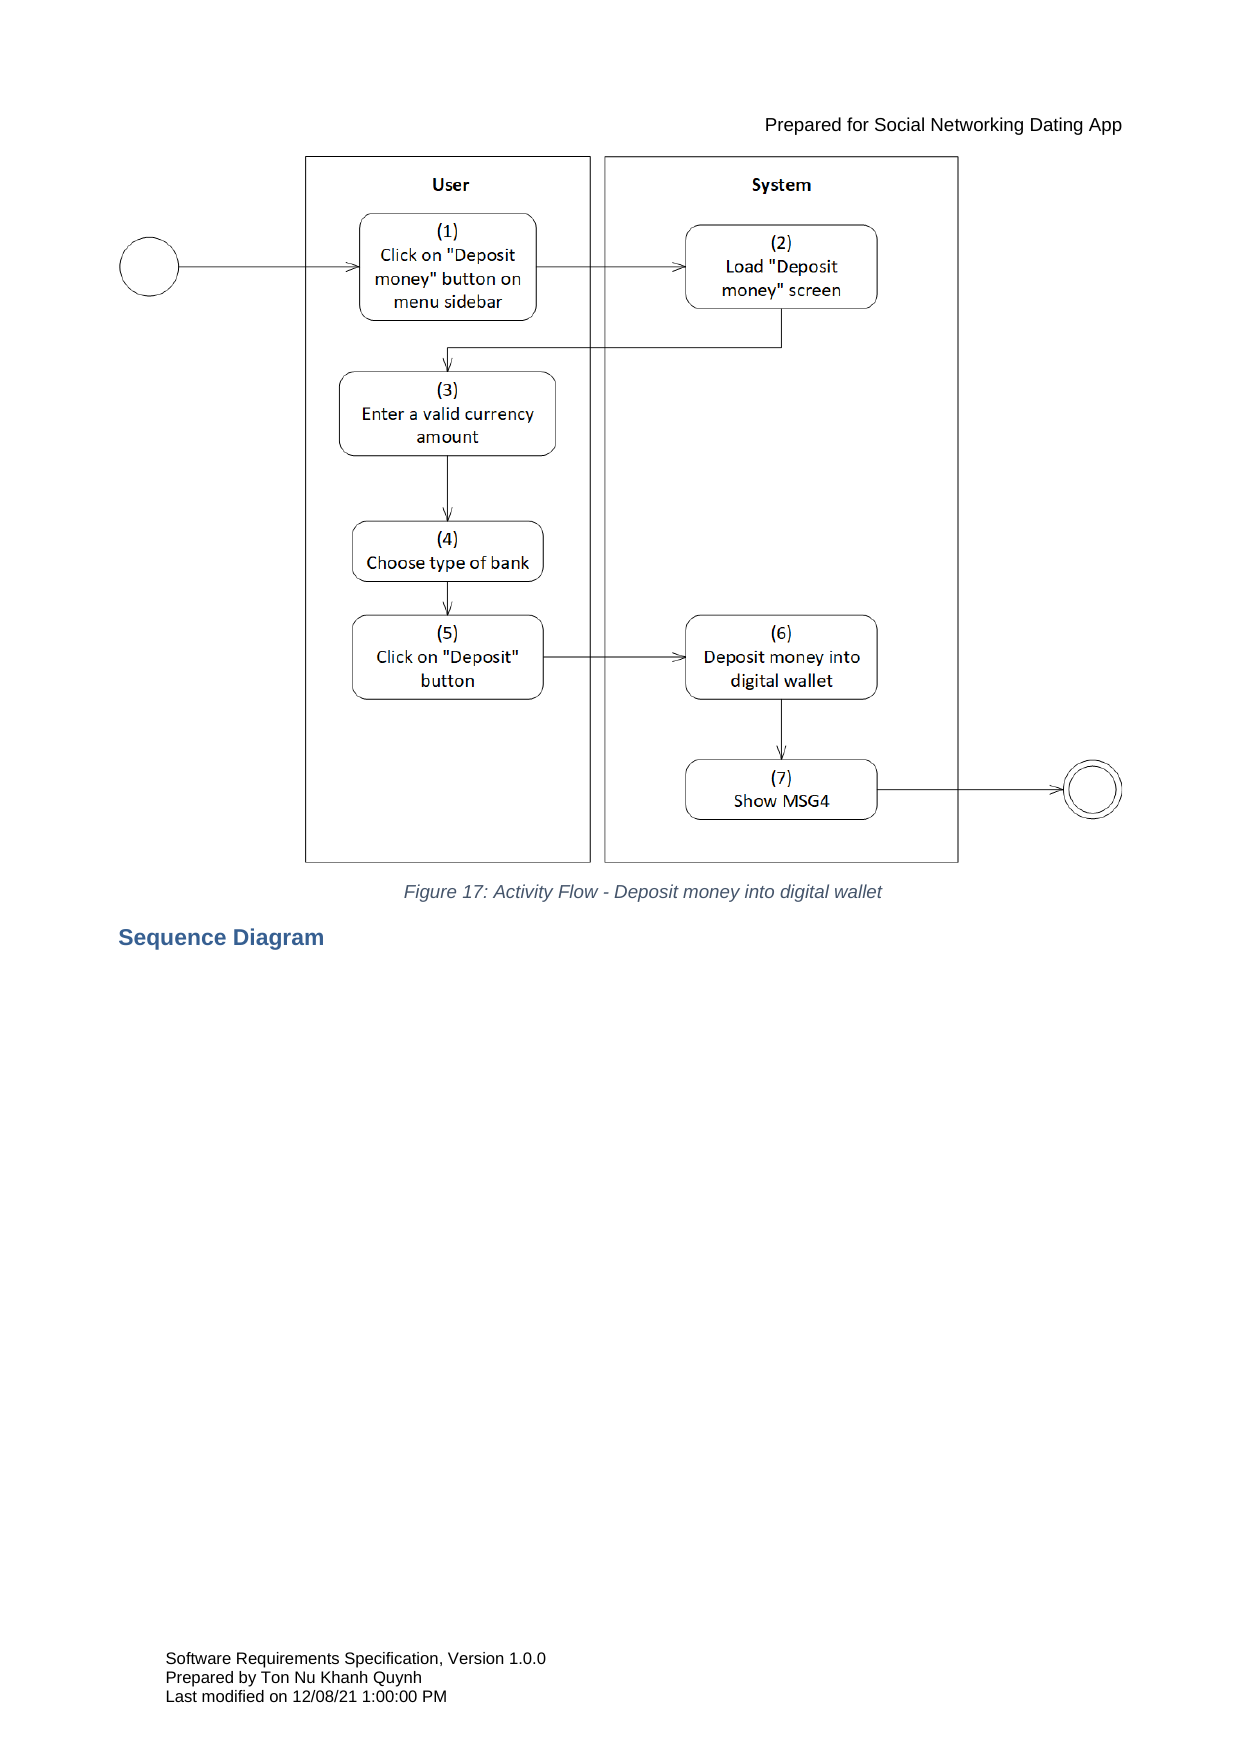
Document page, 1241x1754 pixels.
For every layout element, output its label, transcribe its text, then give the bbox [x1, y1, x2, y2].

picture [118, 156, 1123, 863]
text Sequence Diagram [118, 924, 1122, 950]
text Figure 17: Activity Flow - Deposit money into digital wallet [118, 881, 1122, 903]
